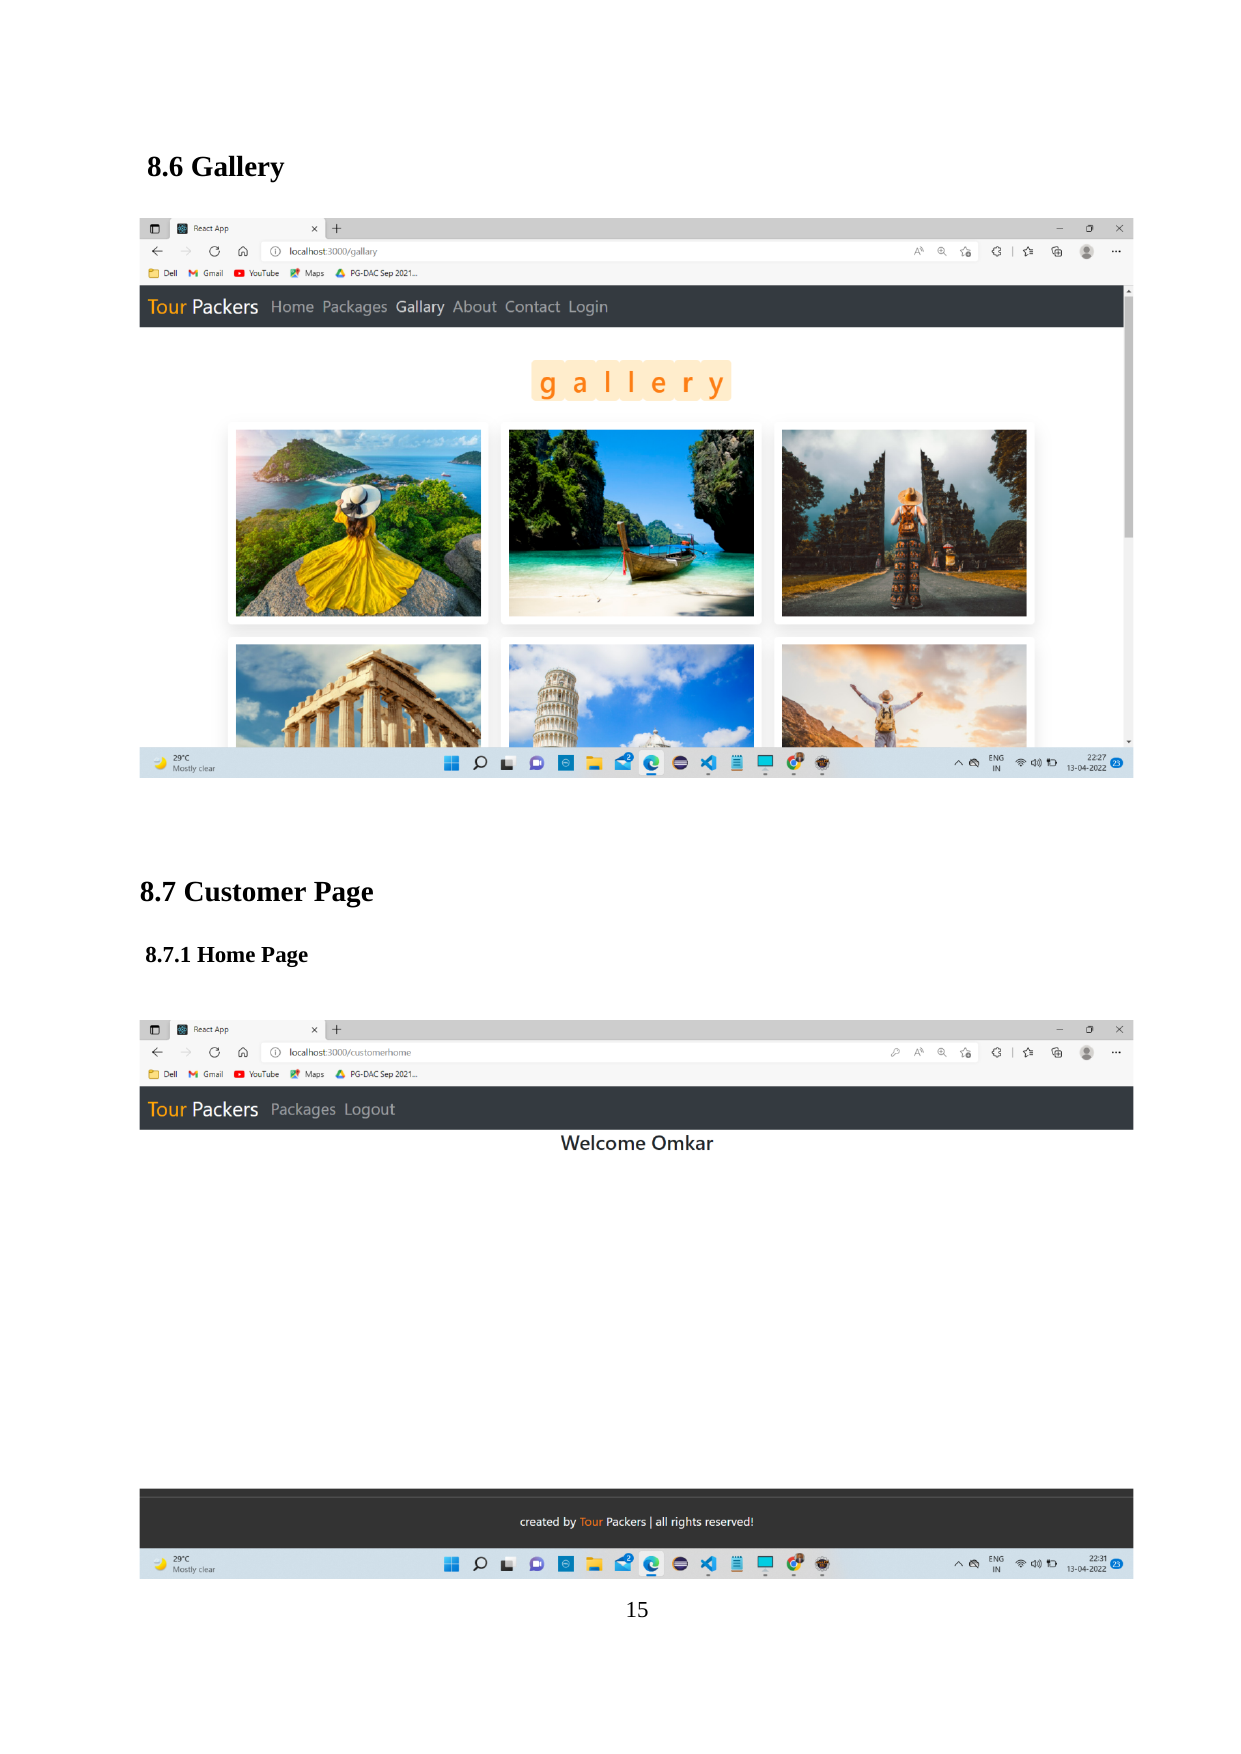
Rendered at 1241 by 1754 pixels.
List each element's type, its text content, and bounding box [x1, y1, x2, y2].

picture [139, 218, 1134, 778]
text 8.7 Customer Page [139, 874, 1134, 907]
text 8.6 Gallery [139, 149, 1134, 183]
text 8.7.1 Home Page [139, 941, 1134, 967]
picture [139, 1020, 1134, 1579]
